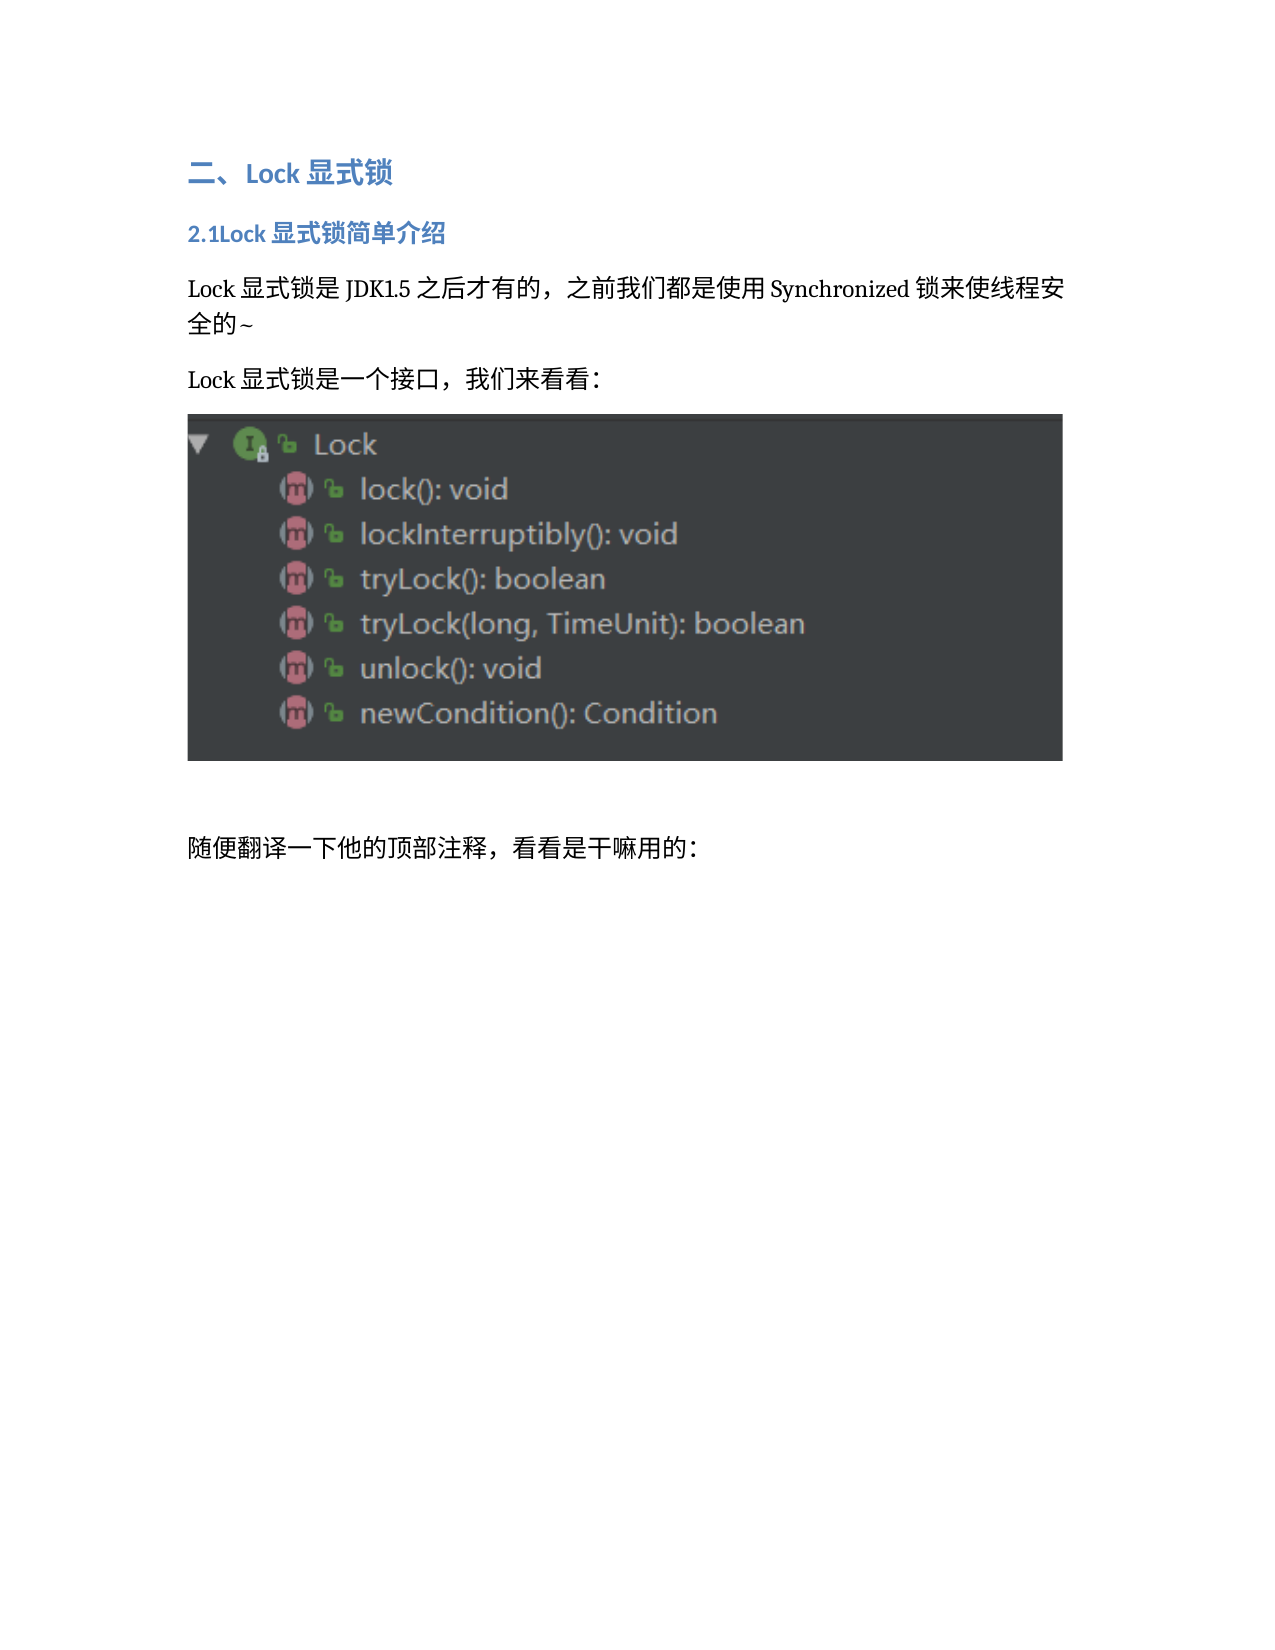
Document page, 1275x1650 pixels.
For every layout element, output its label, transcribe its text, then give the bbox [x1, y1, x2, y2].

subtitle 2.1Lock显式锁简单介绍 [187, 213, 1087, 249]
text Lock显式锁是一个接口，我们来看看： [187, 359, 1087, 396]
subtitle 二、Lock显式锁 [187, 150, 1087, 192]
text 随便翻译一下他的顶部注释，看看是干嘛用的： [187, 829, 1087, 865]
picture [187, 414, 1063, 761]
text Lock显式锁是JDK1.5之后才有的，之前我们都是使用Synchronized锁来使线程安全的~ [187, 268, 1087, 341]
